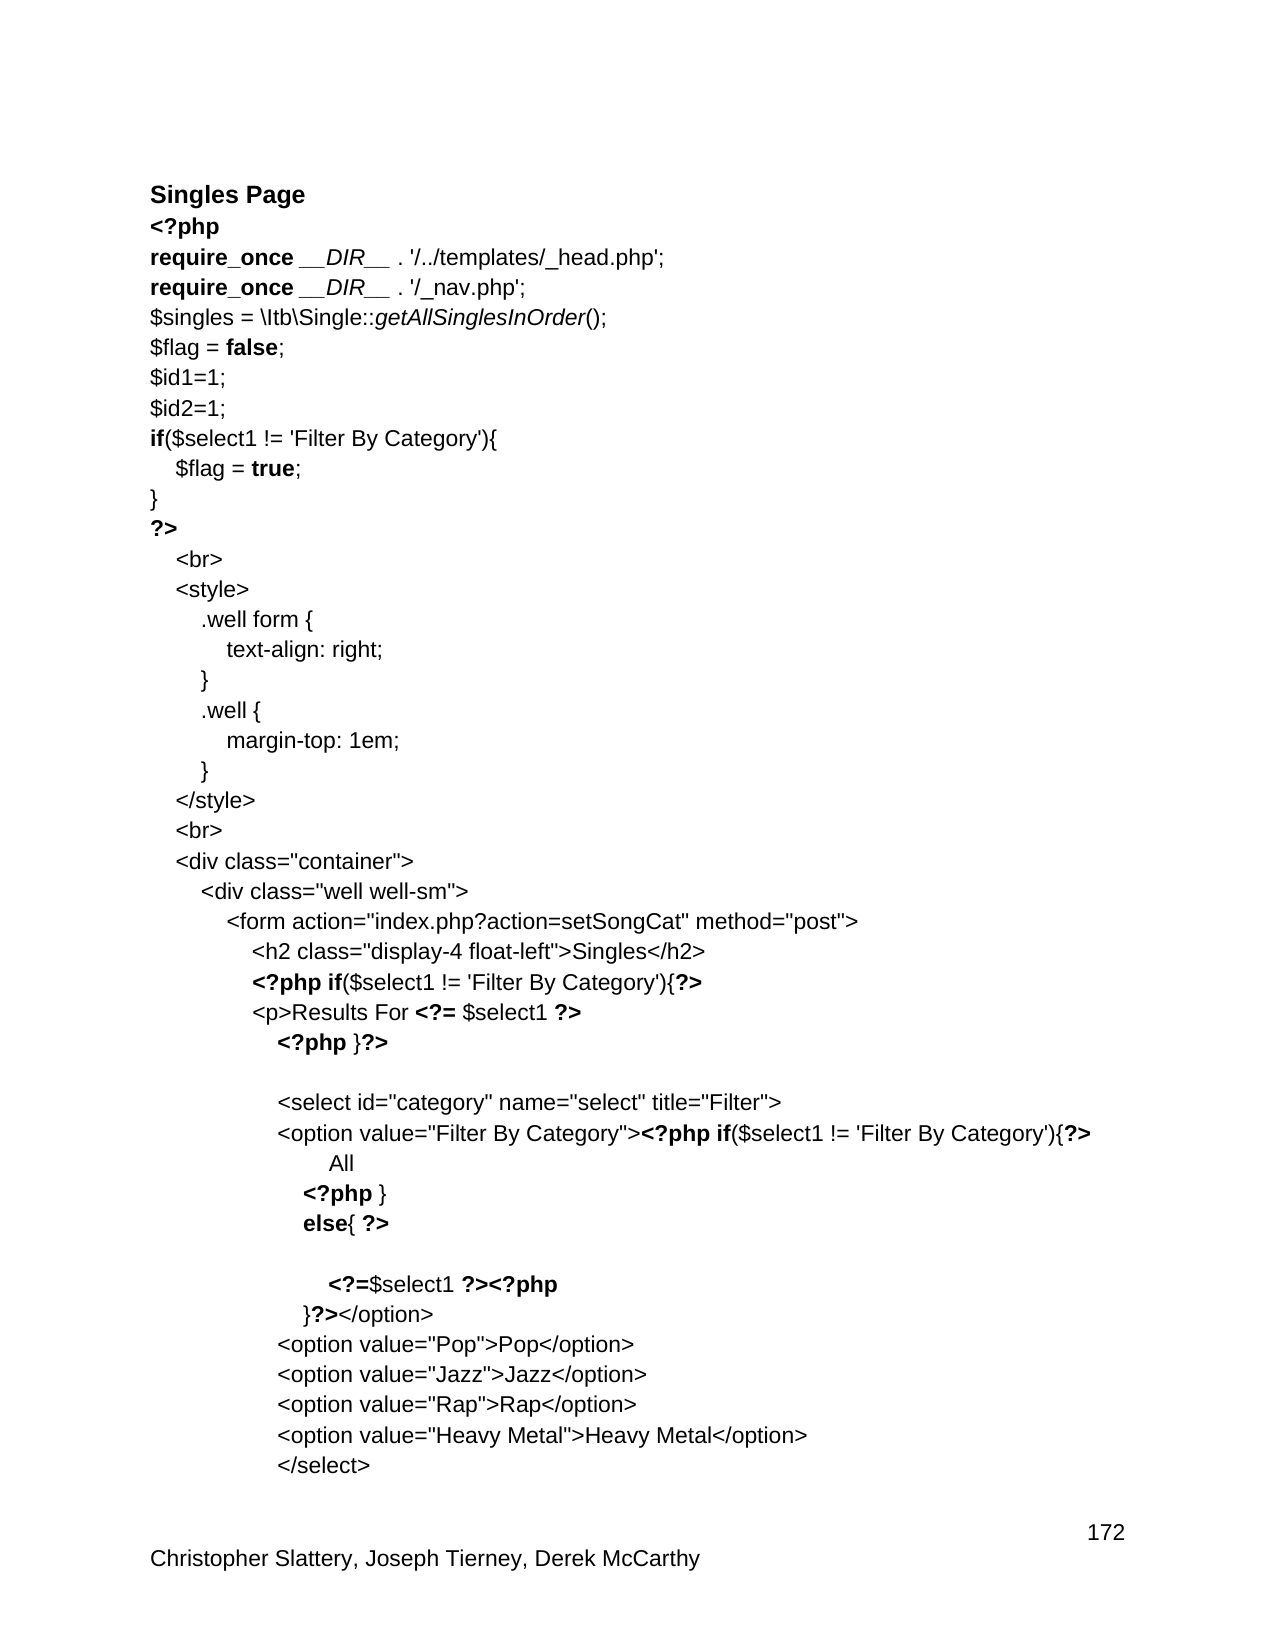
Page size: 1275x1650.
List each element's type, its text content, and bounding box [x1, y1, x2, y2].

text Singles Page [150, 180, 1125, 209]
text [150, 213, 1125, 1478]
